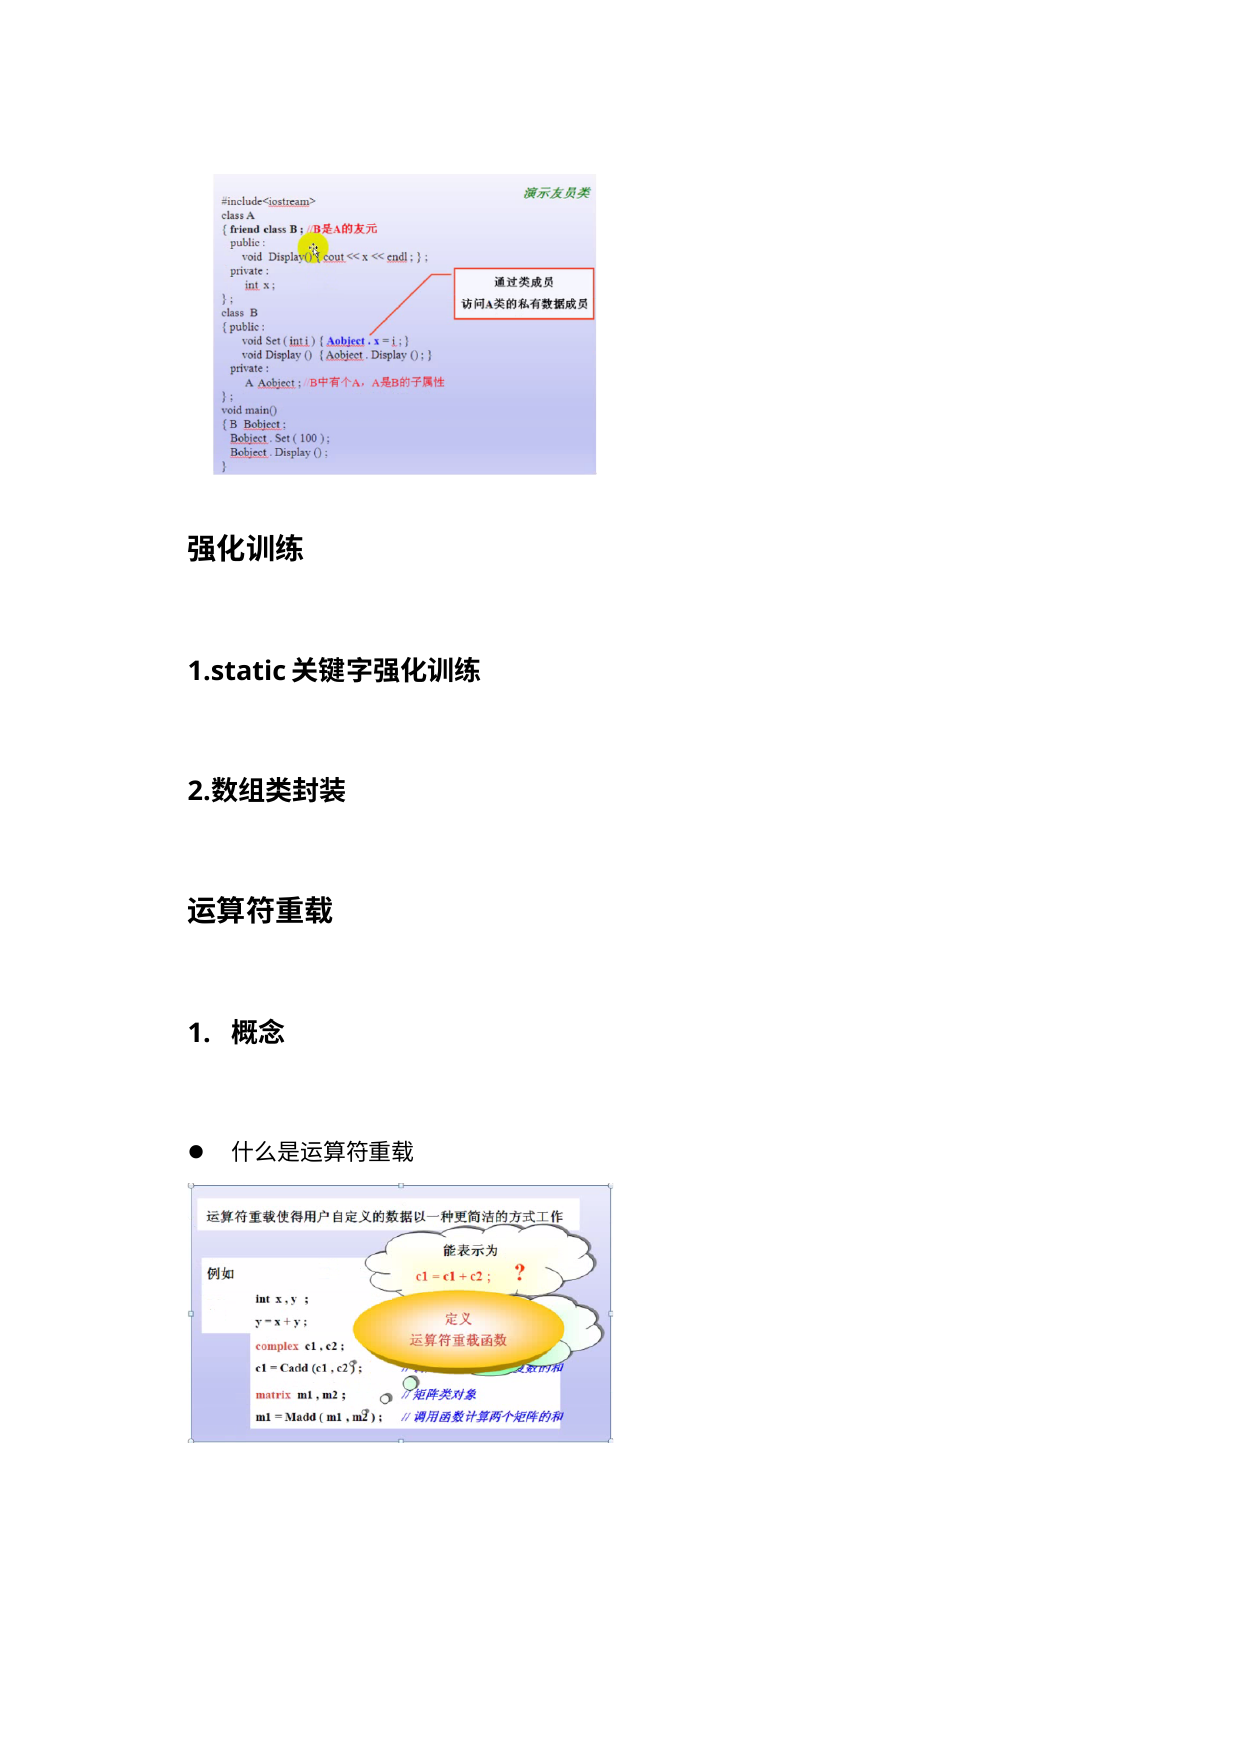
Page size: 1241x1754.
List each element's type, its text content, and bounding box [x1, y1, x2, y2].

text 强化训练 [187, 514, 1053, 579]
text 运算符重载 [187, 876, 1053, 941]
list 概念 [187, 998, 1053, 1063]
picture [187, 1183, 614, 1443]
picture [212, 174, 597, 475]
text 2.数组类封装 [187, 756, 1053, 821]
text 1.static关键字强化训练 [187, 636, 1053, 701]
list 什么是运算符重载 [187, 1118, 1053, 1183]
